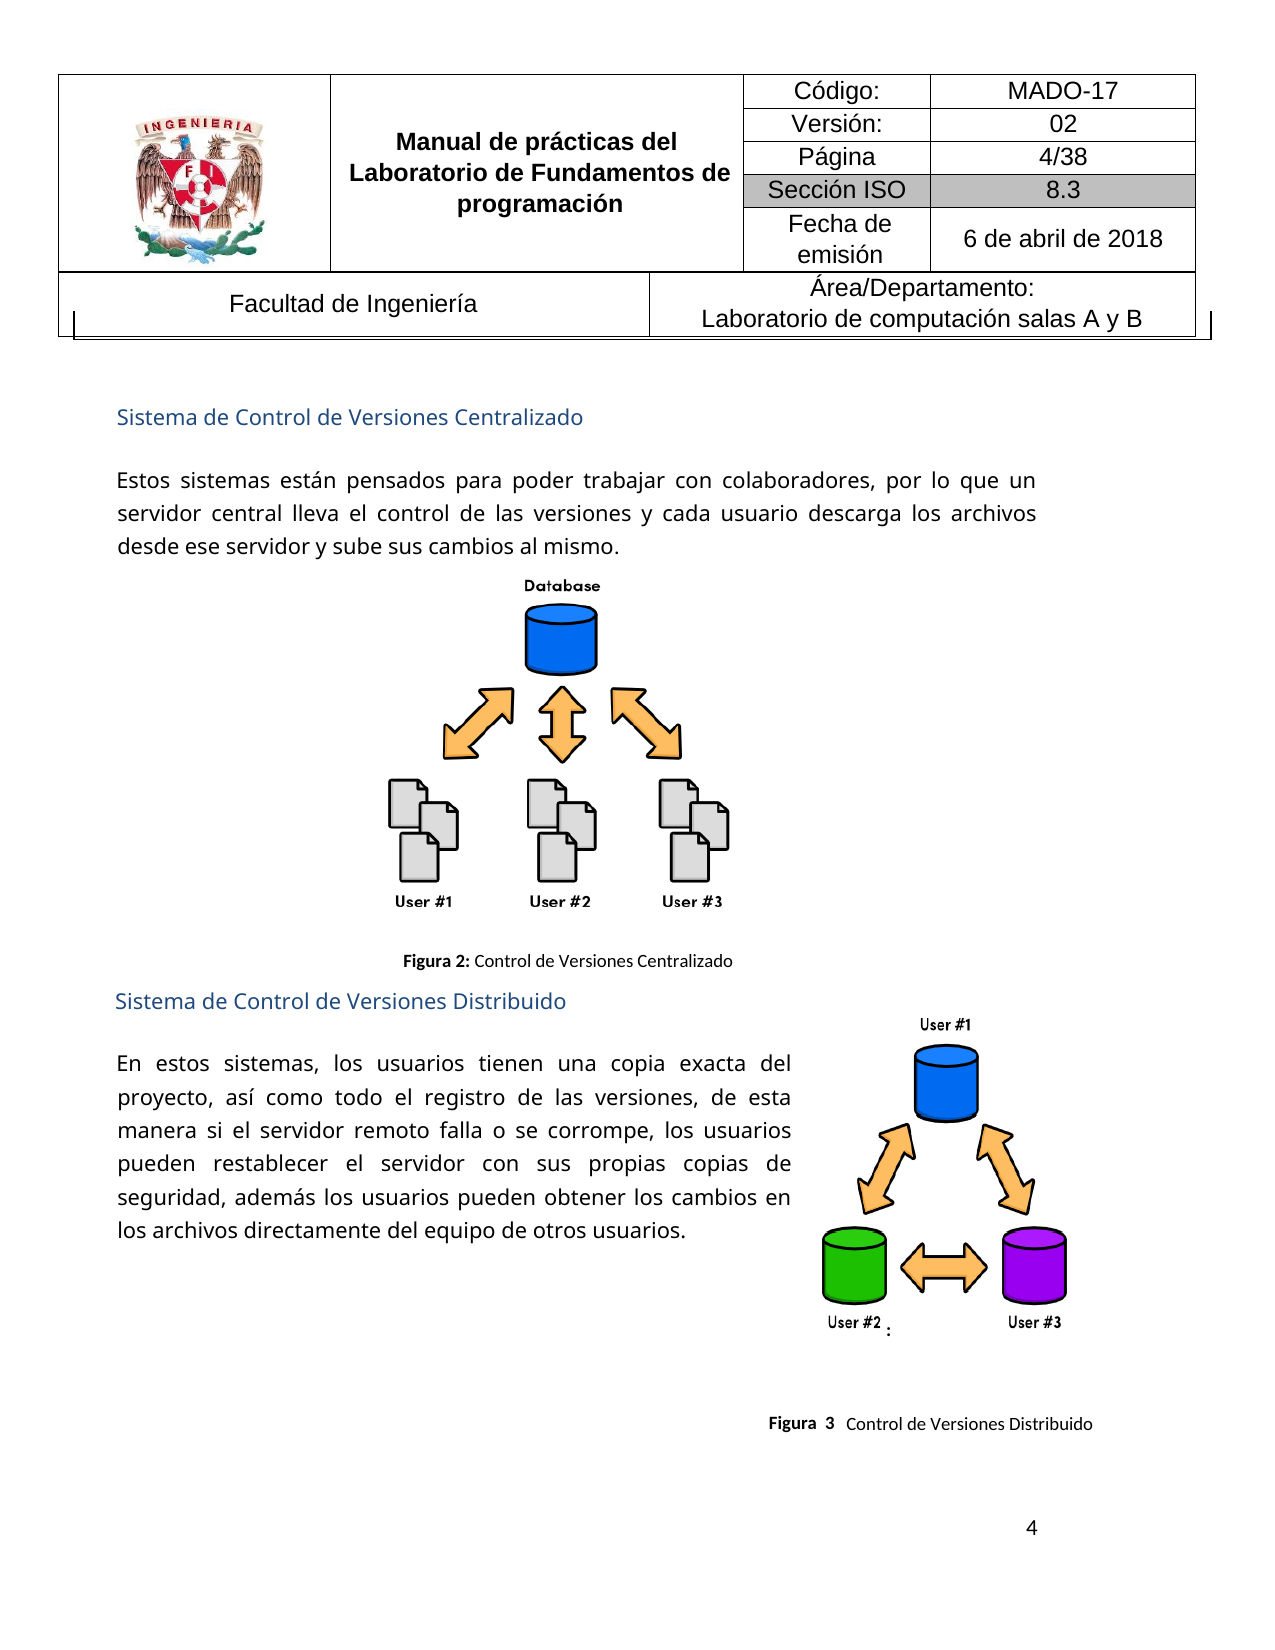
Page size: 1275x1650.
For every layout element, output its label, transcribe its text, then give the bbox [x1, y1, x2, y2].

text Estos sistemas están pensados para poder trabajar con colaboradores, por lo que un servidor central lleva el control de las versiones y cada usuario descarga los archivos desde ese servidor y sube sus cambios al mismo. [116, 465, 1038, 561]
text Figura 2: Control de Versiones Centralizado [117, 949, 1098, 972]
picture [792, 999, 1096, 1350]
text Sistema de Control de Versiones Centralizado [117, 402, 1098, 432]
text En estos sistemas, los usuarios tienen una copia exacta del proyecto, así como todo el registro de las versiones, de esta manera si el servidor remoto falla o se corrompe, los usuarios pueden restablecer el servidor con sus propias copias de seguridad, además los usuarios pueden obtener los cambios en los archivos directamente del equipo de otros usuarios. [116, 1048, 792, 1245]
picture [359, 565, 760, 927]
text Sistema de Control de Versiones Distribuido [115, 986, 1098, 1015]
picture [129, 109, 269, 269]
